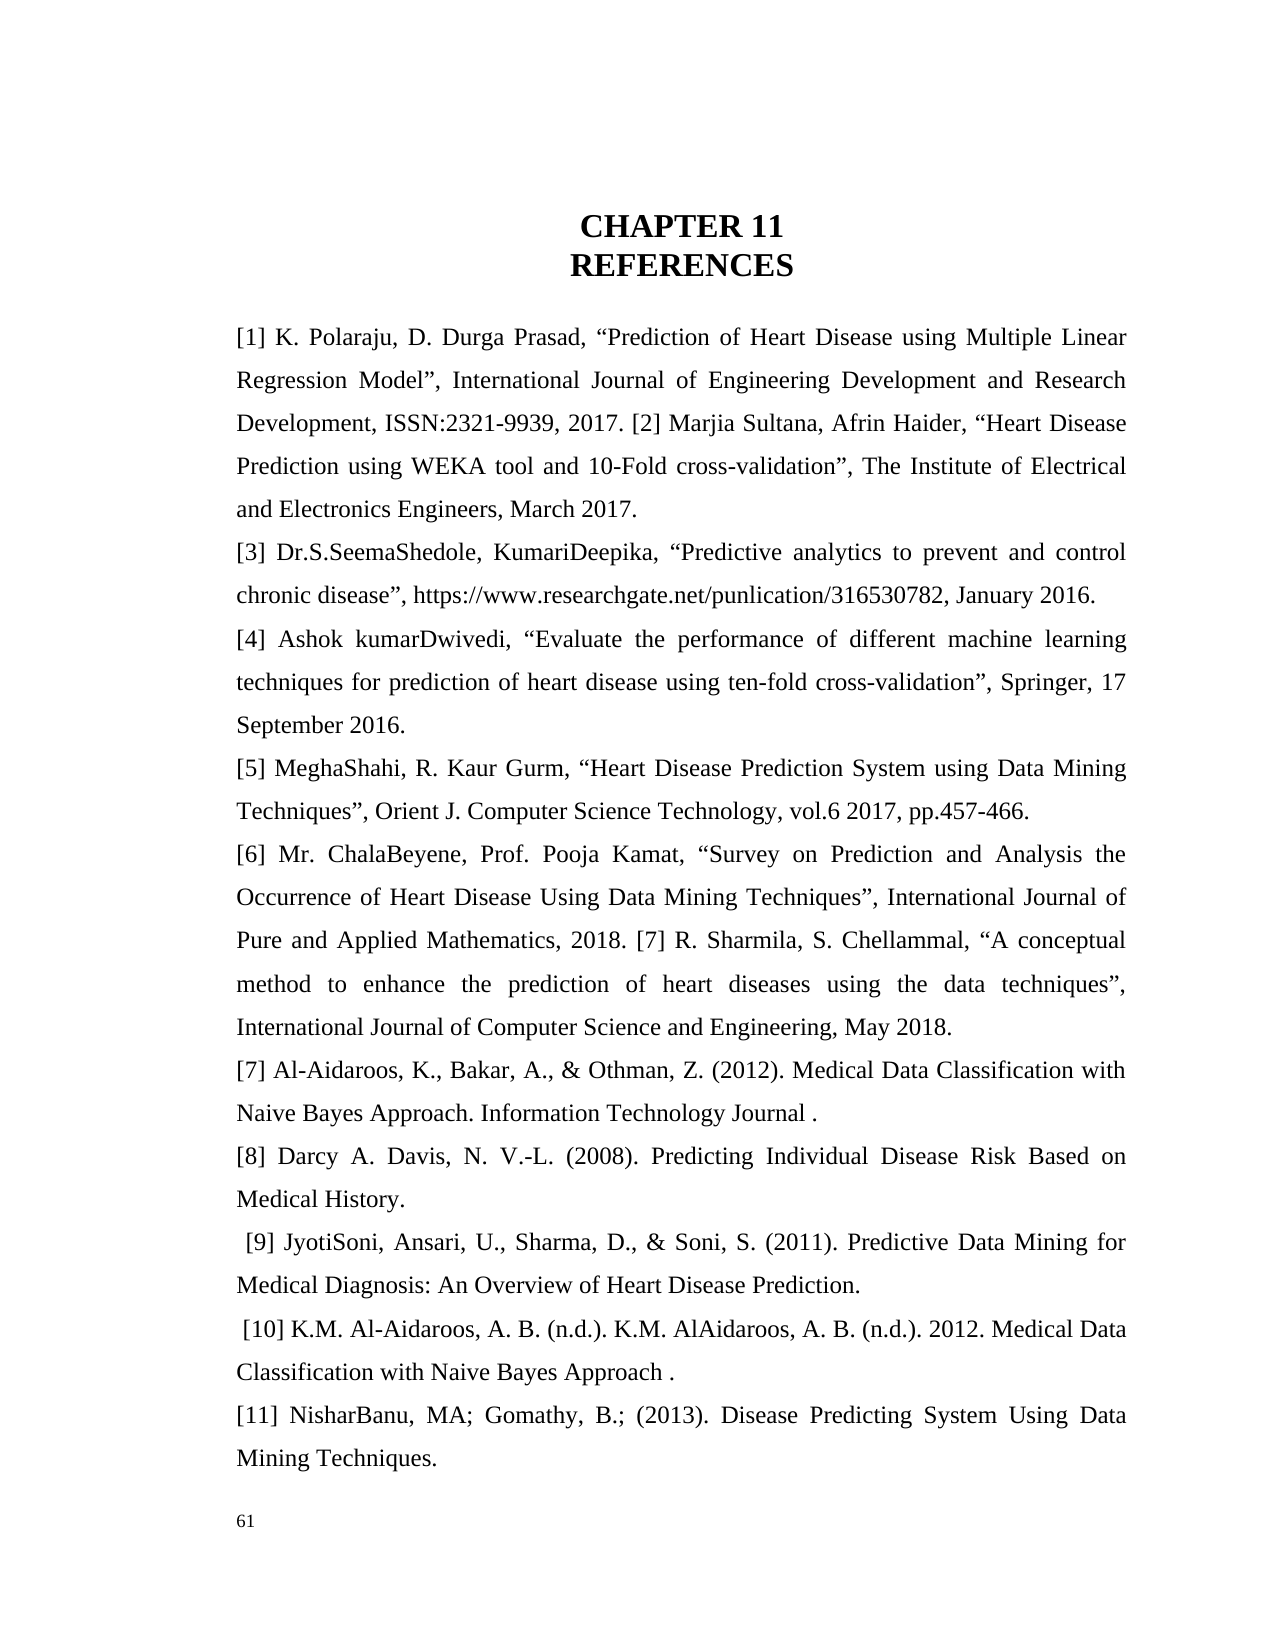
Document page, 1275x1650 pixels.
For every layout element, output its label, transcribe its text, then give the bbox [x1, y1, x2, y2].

text [3] Dr.S.SeemaShedole, KumariDeepika, “Predictive analytics to prevent and control chronic disease”, https://www.researchgate.net/punlication/316530782, January 2016. [236, 537, 1127, 609]
text REFERENCES [236, 245, 1127, 283]
text [10] K.M. Al-Aidaroos, A. B. (n.d.). K.M. AlAidaroos, A. B. (n.d.). 2012. Medical Data Classification with Naive Bayes Approach . [236, 1314, 1127, 1386]
text [9] JyotiSoni, Ansari, U., Sharma, D., & Soni, S. (2011). Predictive Data Mining for Medical Diagnosis: An Overview of Heart Disease Prediction. [236, 1227, 1127, 1299]
text [11] NisharBanu, MA; Gomathy, B.; (2013). Disease Predicting System Using Data Mining Techniques. [236, 1400, 1127, 1472]
text CHAPTER 11 [236, 207, 1127, 245]
text [8] Darcy A. Davis, N. V.-L. (2008). Predicting Individual Disease Risk Based on Medical History. [236, 1141, 1127, 1213]
text [6] Mr. ChalaBeyene, Prof. Pooja Kamat, “Survey on Prediction and Analysis the Occurrence of Heart Disease Using Data Mining Techniques”, International Journal of Pure and Applied Mathematics, 2018. [7] R. Sharmila, S. Chellammal, “A conceptual method to enhance the prediction of heart diseases using the data techniques”, International Journal of Computer Science and Engineering, May 2018. [236, 839, 1127, 1041]
text [4] Ashok kumarDwivedi, “Evaluate the performance of different machine learning techniques for prediction of heart disease using ten-fold cross-validation”, Springer, 17 September 2016. [236, 624, 1127, 739]
text [5] MeghaShahi, R. Kaur Gurm, “Heart Disease Prediction System using Data Mining Techniques”, Orient J. Computer Science Technology, vol.6 2017, pp.457-466. [236, 753, 1127, 825]
text [7] Al-Aidaroos, K., Bakar, A., & Othman, Z. (2012). Medical Data Classification with Naive Bayes Approach. Information Technology Journal . [236, 1055, 1127, 1127]
text [1] K. Polaraju, D. Durga Prasad, “Prediction of Heart Disease using Multiple Linear Regression Model”, International Journal of Engineering Development and Research Development, ISSN:2321-9939, 2017. [2] Marjia Sultana, Afrin Haider, “Heart Disease Prediction using WEKA tool and 10-Fold cross-validation”, The Institute of Electrical and Electronics Engineers, March 2017. [236, 322, 1127, 523]
